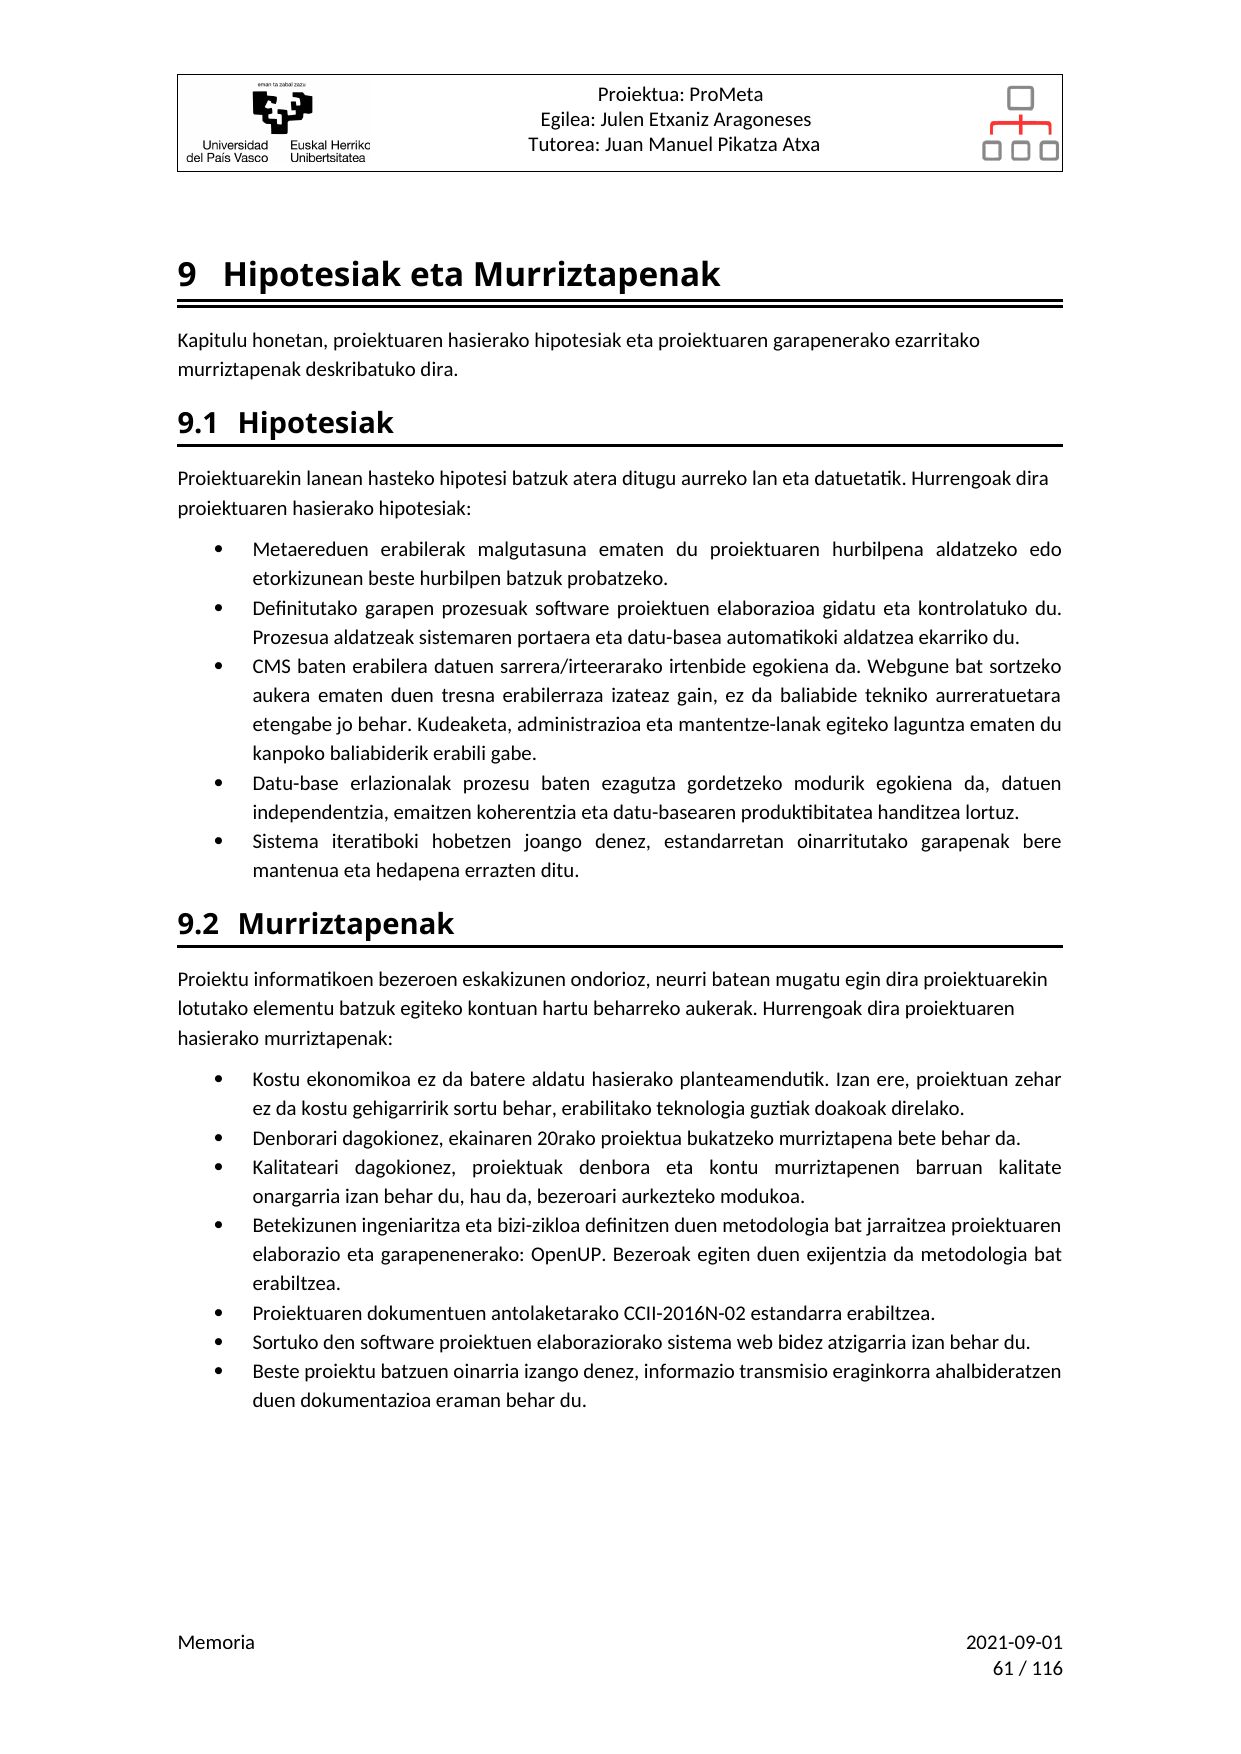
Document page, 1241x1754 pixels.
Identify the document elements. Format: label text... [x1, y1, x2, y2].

text Proiektu informatikoen bezeroen eskakizunen ondorioz, neurri batean mugatu egin dira proiektuarekin lotutako elementu batzuk egiteko kontuan hartu beharreko aukerak. Hurrengoak dira proiektuaren hasierako murriztapenak: [177, 966, 1063, 1050]
list Beste proiektu batzuen oinarria izango denez, informazio transmisio eraginkorra ahalbideratzen duen dokumentazioa eraman behar du. [215, 1358, 1063, 1413]
subtitle Murriztapenak [177, 903, 1063, 945]
list Kalitateari dagokionez, proiektuak denbora eta kontu murriztapenen barruan kalitate onargarria izan behar du, hau da, bezeroari aurkezteko modukoa. [215, 1154, 1063, 1208]
list Definitutako garapen prozesuak software proiektuen elaborazioa gidatu eta kontrolatuko du. Prozesua aldatzeak sistemaren portaera eta datu-basea automatikoki aldatzea ekarriko du. [215, 595, 1063, 649]
text Kapitulu honetan, proiektuaren hasierako hipotesiak eta proiektuaren garapenerako ezarritako murriztapenak deskribatuko dira. [177, 327, 1063, 382]
picture [978, 80, 1060, 162]
picture [182, 81, 370, 162]
text Proiektuarekin lanean hasteko hipotesi batzuk atera ditugu aurreko lan eta datuetatik. Hurrengoak dira proiektuaren hasierako hipotesiak: [177, 466, 1063, 520]
subtitle Hipotesiak eta Murriztapenak [177, 251, 1063, 299]
list Sistema iteratiboki hobetzen joango denez, estandarretan oinarritutako garapenak bere mantenua eta hedapena errazten ditu. [215, 828, 1063, 883]
list Denborari dagokionez, ekainaren 20rako proiektua bukatzeko murriztapena bete behar da. [215, 1125, 1063, 1150]
list Kostu ekonomikoa ez da batere aldatu hasierako planteamendutik. Izan ere, proiektuan zehar ez da kostu gehigarririk sortu behar, erabilitako teknologia guztiak doakoak direlako. [215, 1066, 1063, 1121]
list Datu-base erlazionalak prozesu baten ezagutza gordetzeko modurik egokiena da, datuen independentzia, emaitzen koherentzia eta datu-basearen produktibitatea handitzea lortuz. [215, 770, 1063, 824]
list Metaereduen erabilerak malgutasuna ematen du proiektuaren hurbilpena aldatzeko edo etorkizunean beste hurbilpen batzuk probatzeko. [215, 536, 1063, 591]
list Sortuko den software proiektuen elaboraziorako sistema web bidez atzigarria izan behar du. [215, 1329, 1063, 1354]
list CMS baten erabilera datuen sarrera/irteerarako irtenbide egokiena da. Webgune bat sortzeko aukera ematen duen tresna erabilerraza izateaz gain, ez da baliabide tekniko aurreratuetara etengabe jo behar. Kudeaketa, administrazioa eta mantentze-lanak egiteko laguntza ematen du kanpoko baliabiderik erabili gabe. [215, 653, 1063, 766]
list Betekizunen ingeniaritza eta bizi-zikloa definitzen duen metodologia bat jarraitzea proiektuaren elaborazio eta garapenenerako: OpenUP. Bezeroak egiten duen exijentzia da metodologia bat erabiltzea. [215, 1212, 1063, 1296]
list Proiektuaren dokumentuen antolaketarako CCII-2016N-02 estandarra erabiltzea. [215, 1300, 1063, 1325]
subtitle Hipotesiak [177, 402, 1063, 444]
